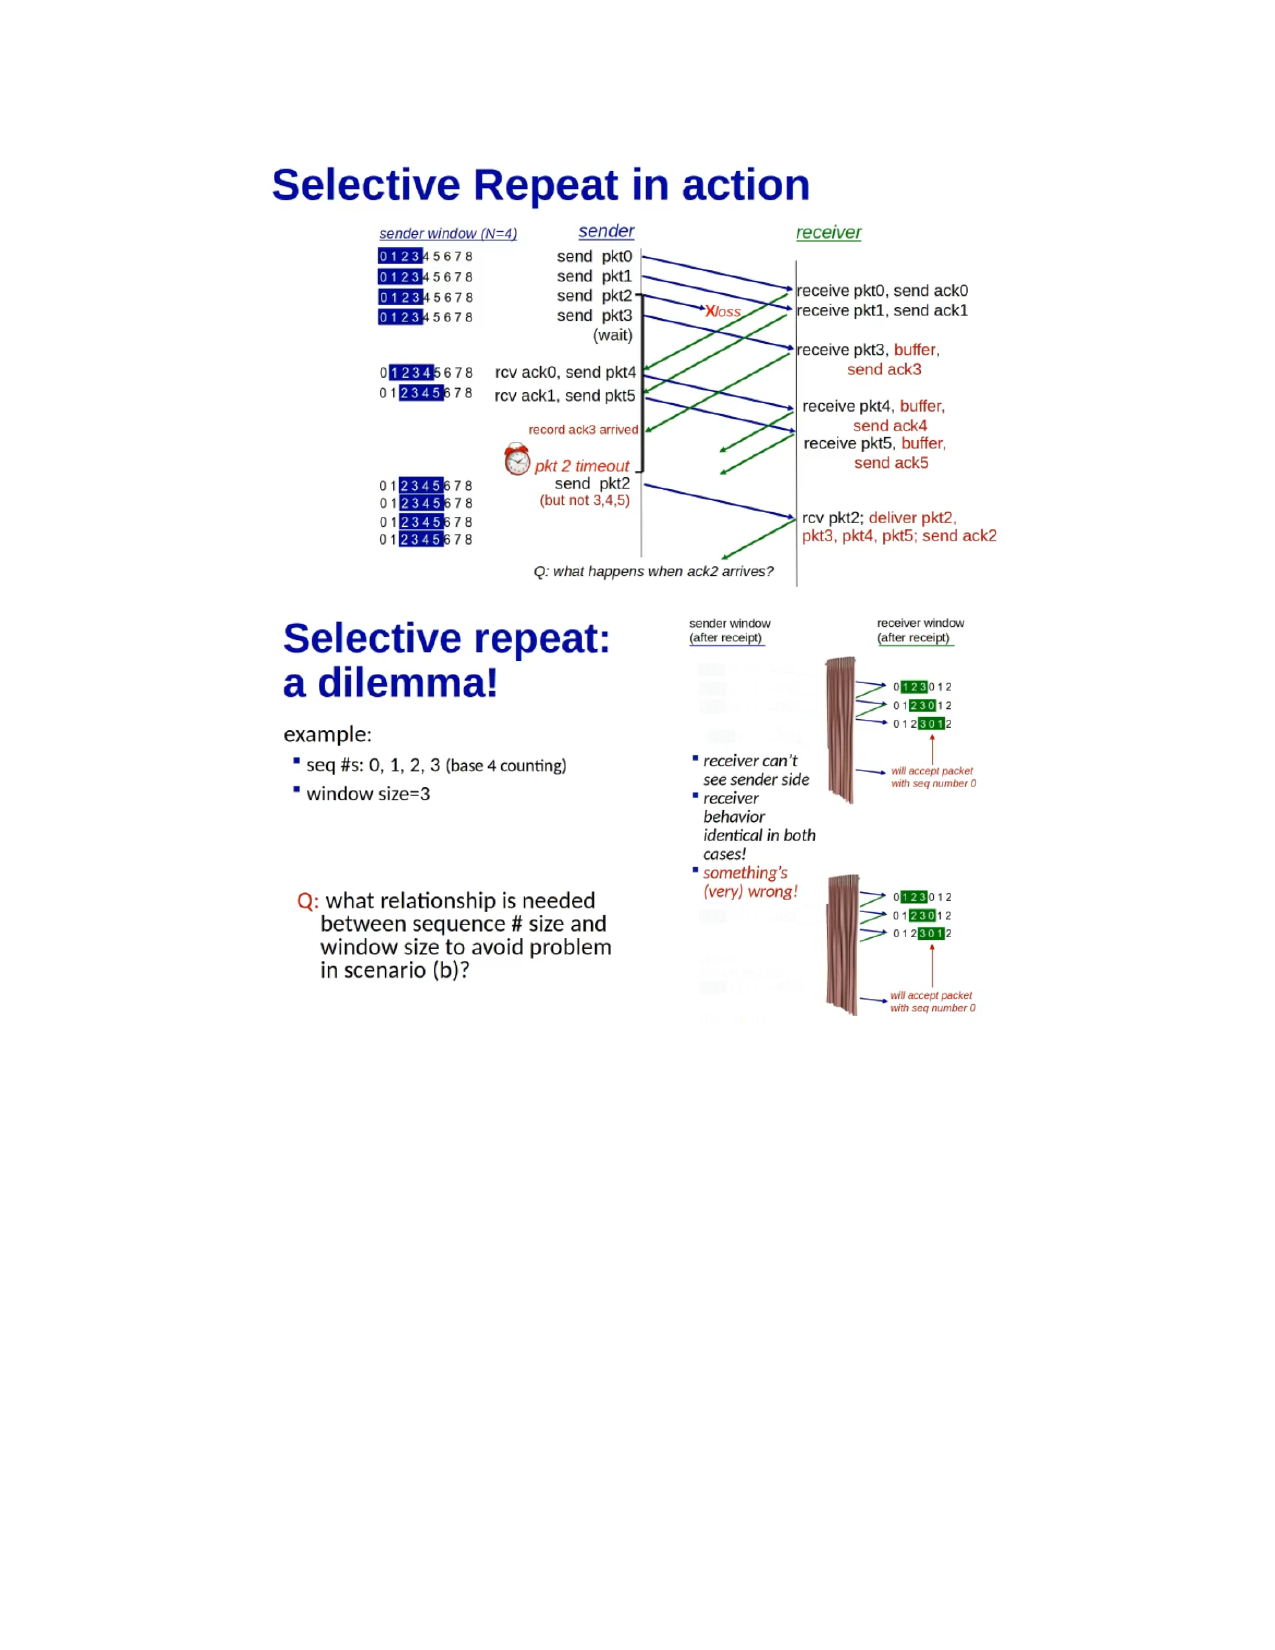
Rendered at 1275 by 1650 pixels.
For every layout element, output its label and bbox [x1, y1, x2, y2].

picture [263, 143, 1012, 592]
picture [279, 617, 996, 1024]
